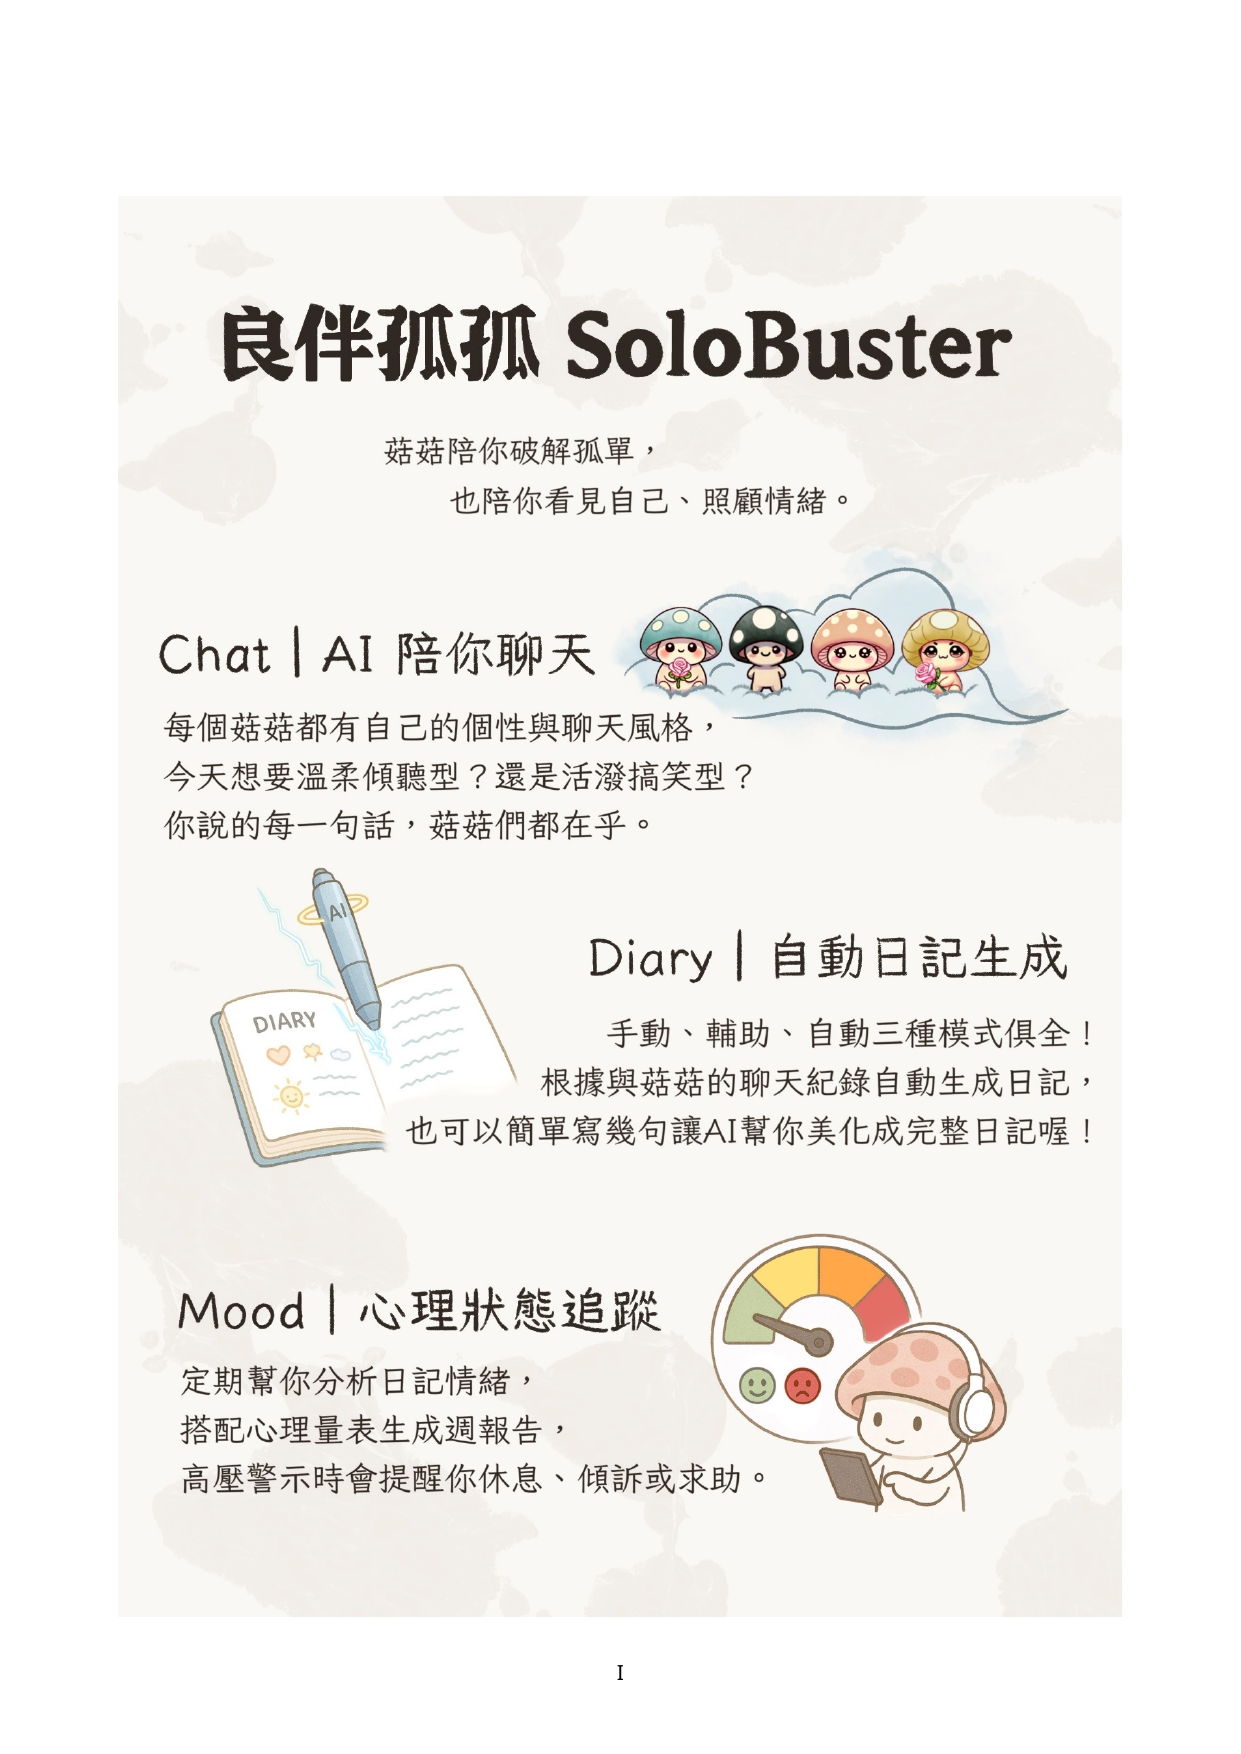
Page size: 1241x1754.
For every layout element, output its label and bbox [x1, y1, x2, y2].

picture [118, 196, 1123, 1617]
